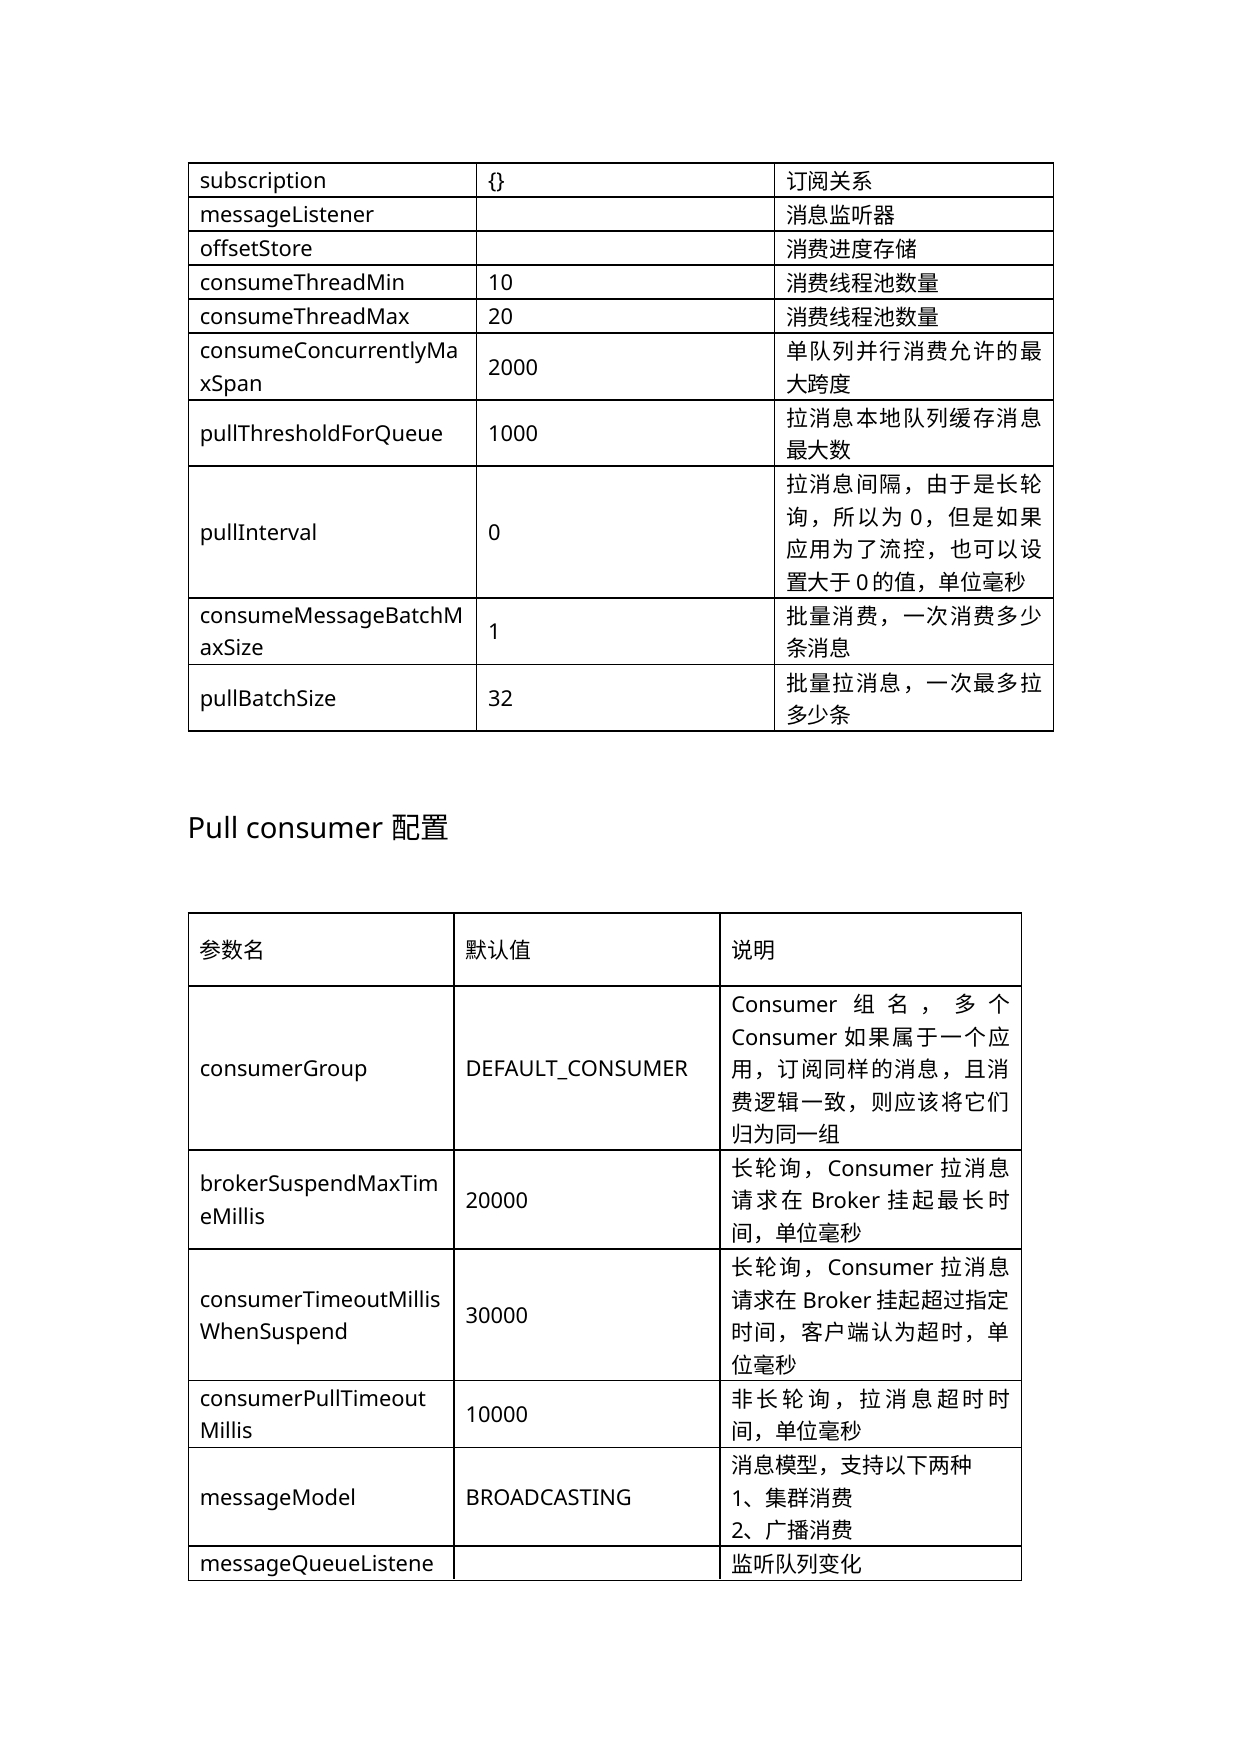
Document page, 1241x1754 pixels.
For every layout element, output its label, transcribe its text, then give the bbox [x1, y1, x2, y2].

table_cell 32 [477, 665, 774, 730]
table_cell [455, 1547, 719, 1579]
table_cell 消费线程池数量 [775, 300, 1053, 332]
table_cell consumeThreadMin [189, 266, 476, 298]
table_cell DEFAULT_CONSUMER [455, 987, 719, 1149]
table_cell 10000 [455, 1381, 719, 1446]
table_cell 20 [477, 300, 774, 332]
table_cell [477, 198, 774, 230]
table_cell 监听队列变化 [721, 1547, 1021, 1579]
table_cell 30000 [455, 1250, 719, 1380]
table_cell 长轮询，Consumer拉消息请求在Broker挂起超过指定时间，客户端认为超时，单位毫秒 [721, 1250, 1021, 1380]
table_cell 20000 [455, 1151, 719, 1248]
table_cell 消息模型，支持以下两种 1、集群消费 2、广播消费 [721, 1448, 1021, 1545]
table_cell consumeMessageBatchMaxSize [189, 599, 476, 663]
table_cell 单队列并行消费允许的最大跨度 [775, 334, 1053, 399]
table_cell 1000 [477, 401, 774, 465]
table_cell messageListener [189, 198, 476, 230]
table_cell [189, 1547, 453, 1579]
table_cell consumerPullTimeoutMillis [189, 1381, 453, 1446]
table_cell 订阅关系 [775, 164, 1053, 196]
table_cell 批量消费，一次消费多少条消息 [775, 599, 1053, 663]
table_header 默认值 [455, 914, 719, 985]
table_cell pullThresholdForQueue [189, 401, 476, 465]
subtitle Pull consumer 配置 [187, 793, 1053, 858]
table_cell consumeConcurrentlyMaxSpan [189, 334, 476, 399]
table_cell 拉消息间隔，由于是长轮询，所以为0，但是如果应用为了流控，也可以设置大于0的值，单位毫秒 [775, 467, 1053, 597]
table_header 参数名 [189, 914, 453, 985]
table_cell subscription [189, 164, 476, 196]
table_cell 批量拉消息，一次最多拉多少条 [775, 665, 1053, 730]
table_cell brokerSuspendMaxTimeMillis [189, 1151, 453, 1248]
table_cell 10 [477, 266, 774, 298]
table_cell messageModel [189, 1448, 453, 1545]
table_cell {} [477, 164, 774, 196]
table_cell [477, 232, 774, 264]
table_cell 长轮询，Consumer拉消息请求在Broker挂起最长时间，单位毫秒 [721, 1151, 1021, 1248]
table_cell 消费进度存储 [775, 232, 1053, 264]
table_cell 拉消息本地队列缓存消息最大数 [775, 401, 1053, 465]
table_cell 非长轮询，拉消息超时时间，单位毫秒 [721, 1381, 1021, 1446]
table_cell consumeThreadMax [189, 300, 476, 332]
table_cell consumerTimeoutMillisWhenSuspend [189, 1250, 453, 1380]
table_cell pullBatchSize [189, 665, 476, 730]
table_header 说明 [721, 914, 1021, 985]
table_cell 2000 [477, 334, 774, 399]
table_cell BROADCASTING [455, 1448, 719, 1545]
table_cell offsetStore [189, 232, 476, 264]
table_cell consumerGroup [189, 987, 453, 1149]
table_cell 0 [477, 467, 774, 597]
table_cell 1 [477, 599, 774, 663]
table_cell pullInterval [189, 467, 476, 597]
table_cell Consumer组名，多个Consumer如果属于一个应用，订阅同样的消息，且消费逻辑一致，则应该将它们归为同一组 [721, 987, 1021, 1149]
table_cell 消息监听器 [775, 198, 1053, 230]
table_cell 消费线程池数量 [775, 266, 1053, 298]
